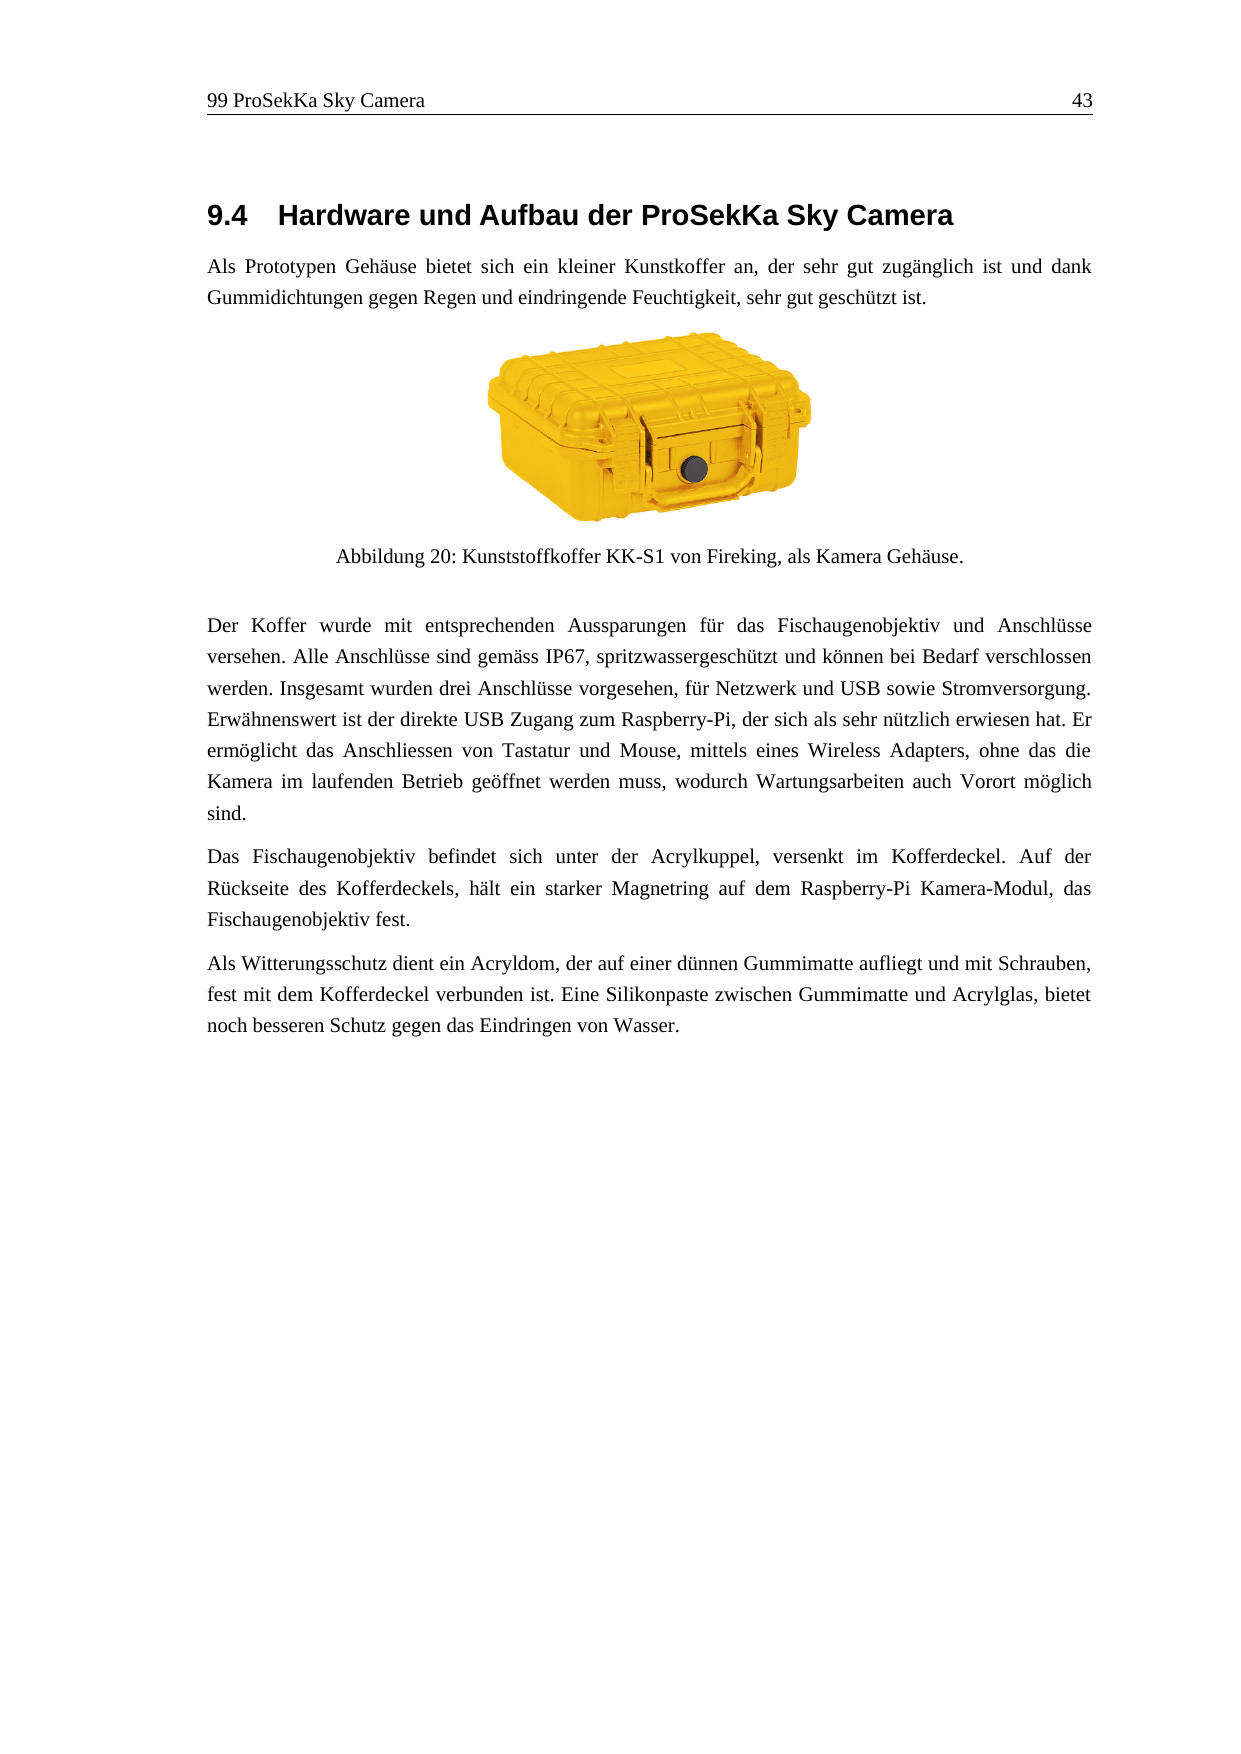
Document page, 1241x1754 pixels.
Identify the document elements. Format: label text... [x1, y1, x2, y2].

subtitle Hardware und Aufbau der ProSekKa Sky Camera [207, 198, 1093, 231]
text Der Koffer wurde mit entsprechenden Aussparungen für das Fischaugenobjektiv und Anschlüsse versehen. Alle Anschlüsse sind gemäss IP67, spritzwassergeschützt und können bei Bedarf verschlossen werden. Insgesamt wurden drei Anschlüsse vorgesehen, für Netzwerk und USB sowie Stromversorgung. Erwähnenswert ist der direkte USB Zugang zum Raspberry-Pi, der sich als sehr nützlich erwiesen hat. Er ermöglicht das Anschliessen von Tastatur und Mouse, mittels eines Wireless Adapters, ohne das die Kamera im laufenden Betrieb geöffnet werden muss, wodurch Wartungsarbeiten auch Vorort möglich sind. [207, 613, 1093, 824]
text Das Fischaugenobjektiv befindet sich unter der Acrylkuppel, versenkt im Kofferdeckel. Auf der Rückseite des Kofferdeckels, hält ein starker Magnetring auf dem Raspberry-Pi Kamera-Modul, das Fischaugenobjektiv fest. [207, 844, 1093, 931]
text Abbildung 20: Kunststoffkoffer KK-S1 von Fireking, als Kamera Gehäuse. [207, 544, 1093, 568]
text Als Witterungsschutz dient ein Acryldom, der auf einer dünnen Gummimatte aufliegt und mit Schrauben, fest mit dem Kofferdeckel verbunden ist. Eine Silikonpaste zwischen Gummimatte und Acrylglas, bietet noch besseren Schutz gegen das Eindringen von Wasser. [207, 951, 1093, 1037]
text Als Prototypen Gehäuse bietet sich ein kleiner Kunstkoffer an, der sehr gut zugänglich ist und dank Gummidichtungen gegen Regen und eindringende Feuchtigkeit, sehr gut geschützt ist. [207, 254, 1093, 309]
picture [483, 328, 817, 525]
